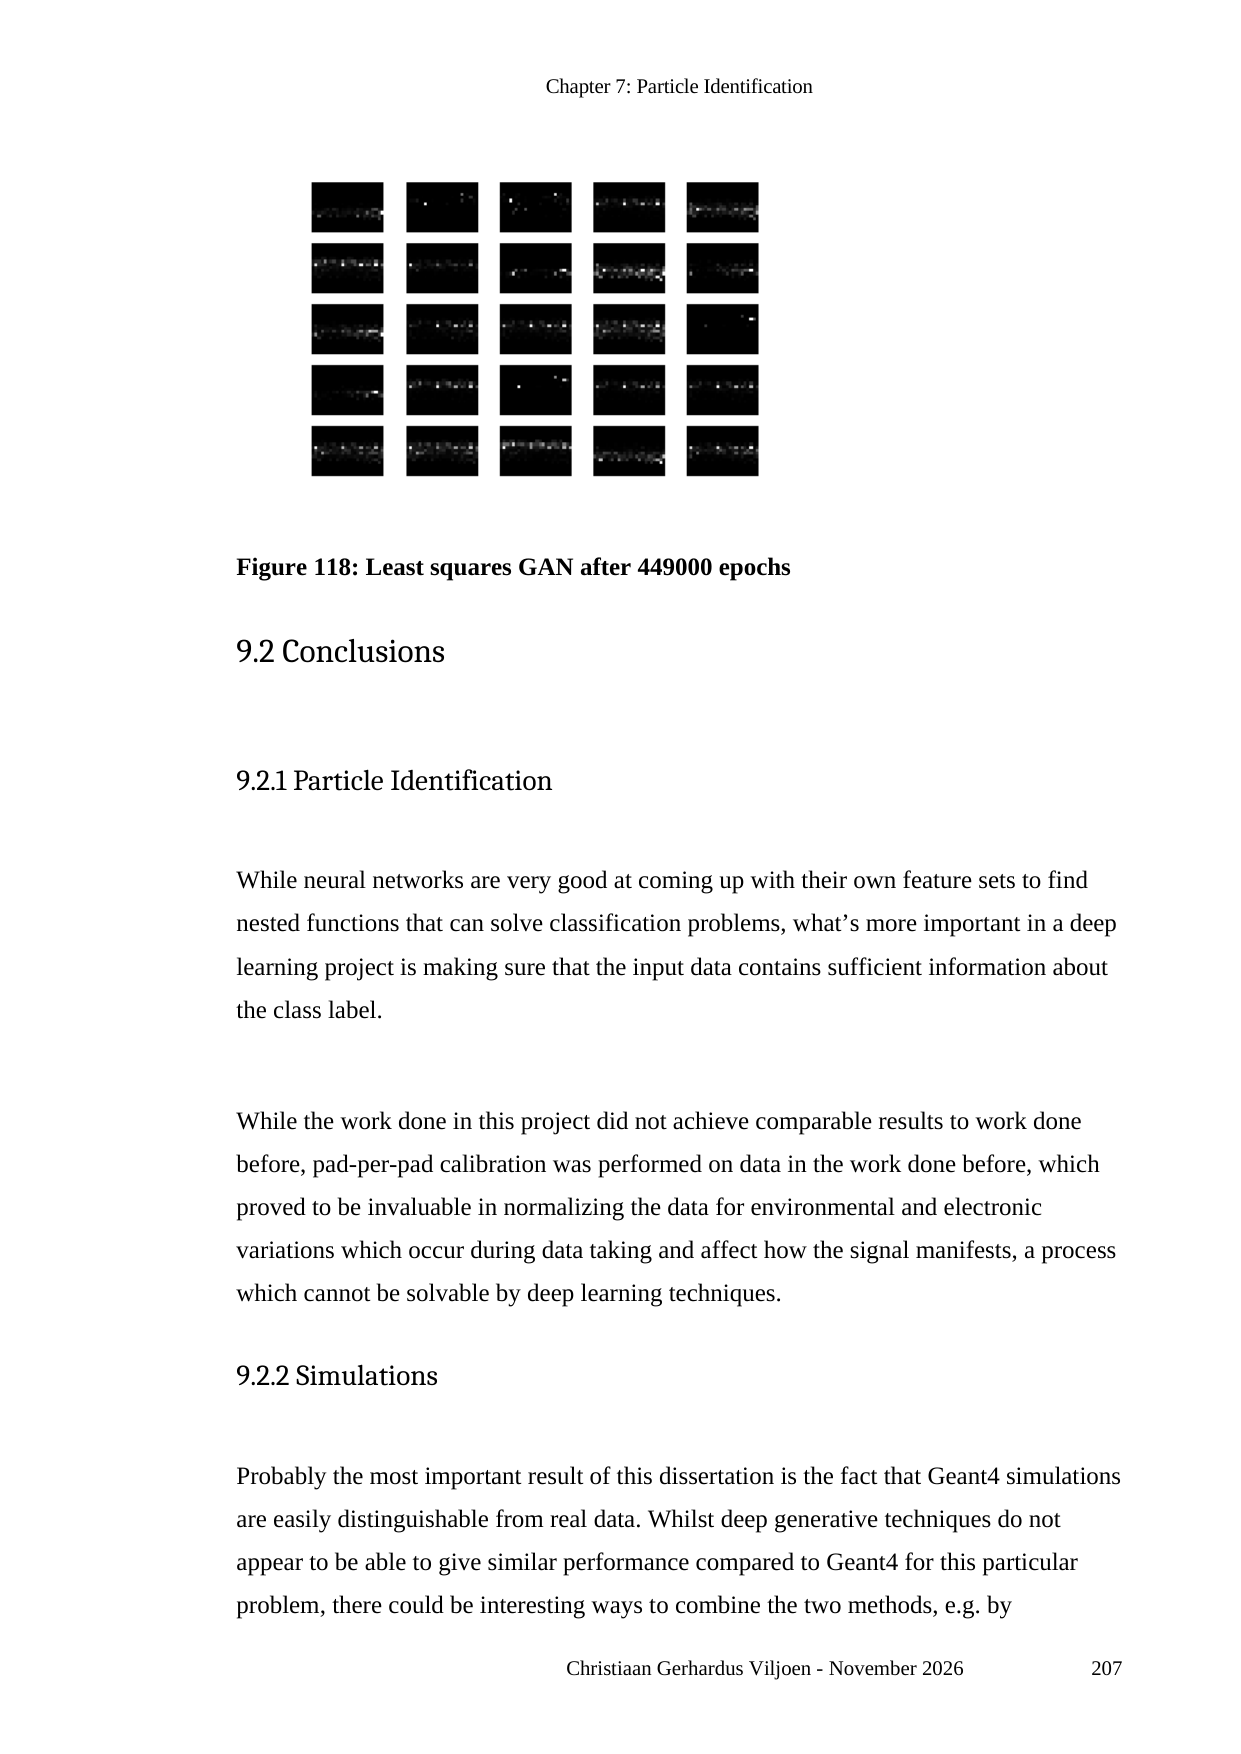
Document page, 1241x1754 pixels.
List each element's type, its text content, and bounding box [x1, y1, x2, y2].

text While the work done in this project did not achieve comparable results to work done before, pad-per-pad calibration was performed on data in the work done before, which proved to be invaluable in normalizing the data for environmental and electronic variations which occur during data taking and affect how the signal manifests, a process which cannot be solvable by deep learning techniques. [236, 1106, 1122, 1307]
text Figure 118: Least squares GAN after 449000 epochs [236, 552, 1122, 580]
subtitle Simulations [236, 1359, 1122, 1393]
picture [236, 135, 821, 525]
subtitle Particle Identification [236, 764, 1122, 797]
subtitle Conclusions [236, 632, 1122, 671]
text While neural networks are very good at coming up with their own feature sets to find nested functions that can solve classification problems, what’s more important in a deep learning project is making sure that the input data contains sufficient information about the class label. [236, 865, 1122, 1023]
